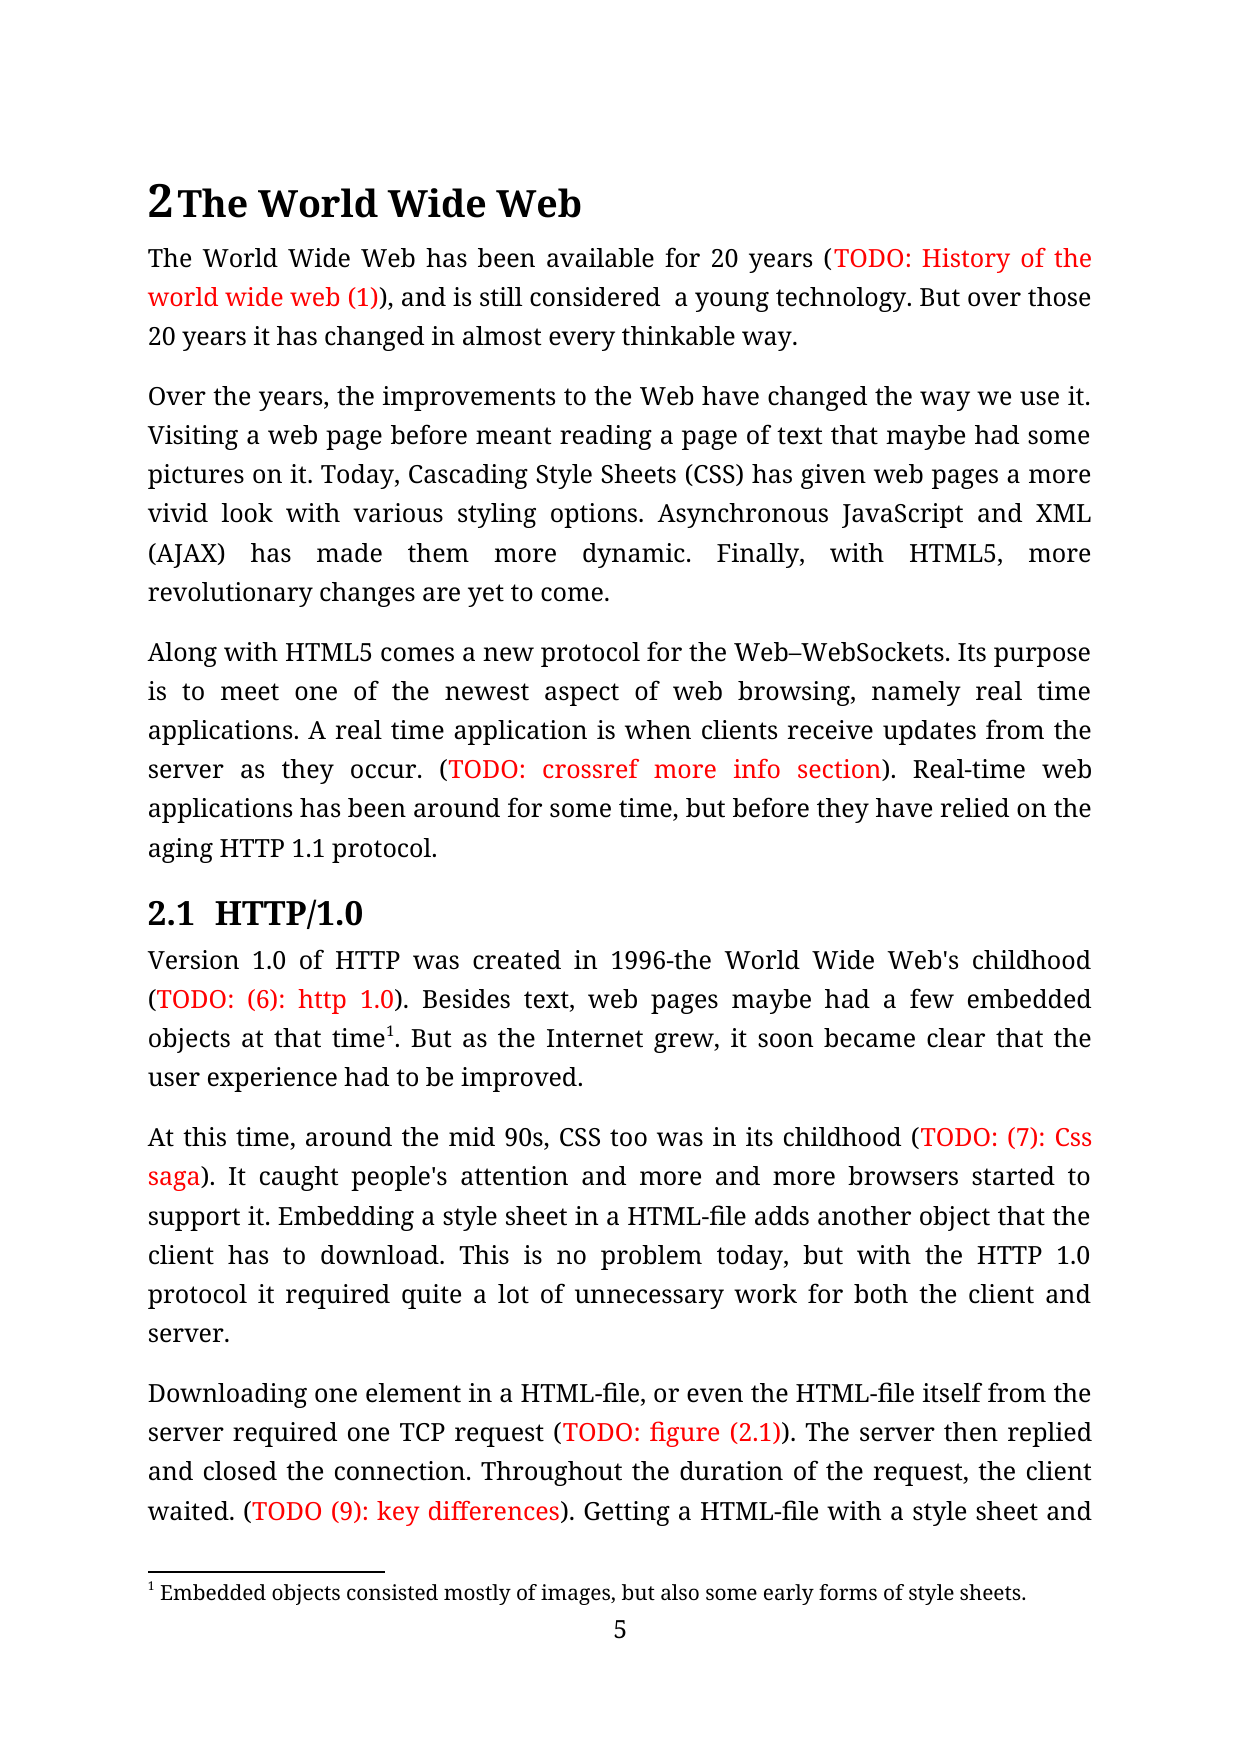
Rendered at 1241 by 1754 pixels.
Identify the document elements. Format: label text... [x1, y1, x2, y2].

text Version 1.0 of HTTP was created in 1996-the World Wide Web's childhood (TODO: (6): http 1.0). Besides text, web pages maybe had a few embedded objects at that time. But as the Internet grew, it soon became clear that the user experience had to be improved. [148, 942, 1092, 1094]
text Along with HTML5 comes a new protocol for the Web–WebSockets. Its purpose is to meet one of the newest aspect of web browsing, namely real time applications. A real time application is when clients receive updates from the server as they occur. (TODO: crossref more info section). Real-time web applications has been around for some time, but before they have relied on the aging HTTP 1.1 protocol. [148, 634, 1092, 864]
text At this time, around the mid 90s, CSS too was in its childhood (TODO: (7): Css saga). It caught people's attention and more and more browsers started to support it. Embedding a style sheet in a HTML-file adds another object that the client has to download. This is no problem today, but with the HTTP 1.0 protocol it required quite a lot of unnecessary work for both the client and server. [148, 1120, 1092, 1350]
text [148, 1376, 1092, 1527]
text Over the years, the improvements to the Web have changed the way we use it. Visiting a web page before meant reading a page of text that maybe had some pictures on it. Today, Cascading Style Sheets (CSS) has given web pages a more vivid look with various styling options. Asynchronous JavaScript and XML (AJAX) has made them more dynamic. Finally, with HTML5, more revolutionary changes are yet to come. [148, 378, 1092, 608]
subtitle HTTP/1.0 [148, 890, 1092, 936]
subtitle The World Wide Web [148, 168, 1092, 231]
text The World Wide Web has been available for 20 years (TODO: History of the world wide web (1)), and is still considered a young technology. But over those 20 years it has changed in almost every thinkable way. [148, 240, 1092, 353]
